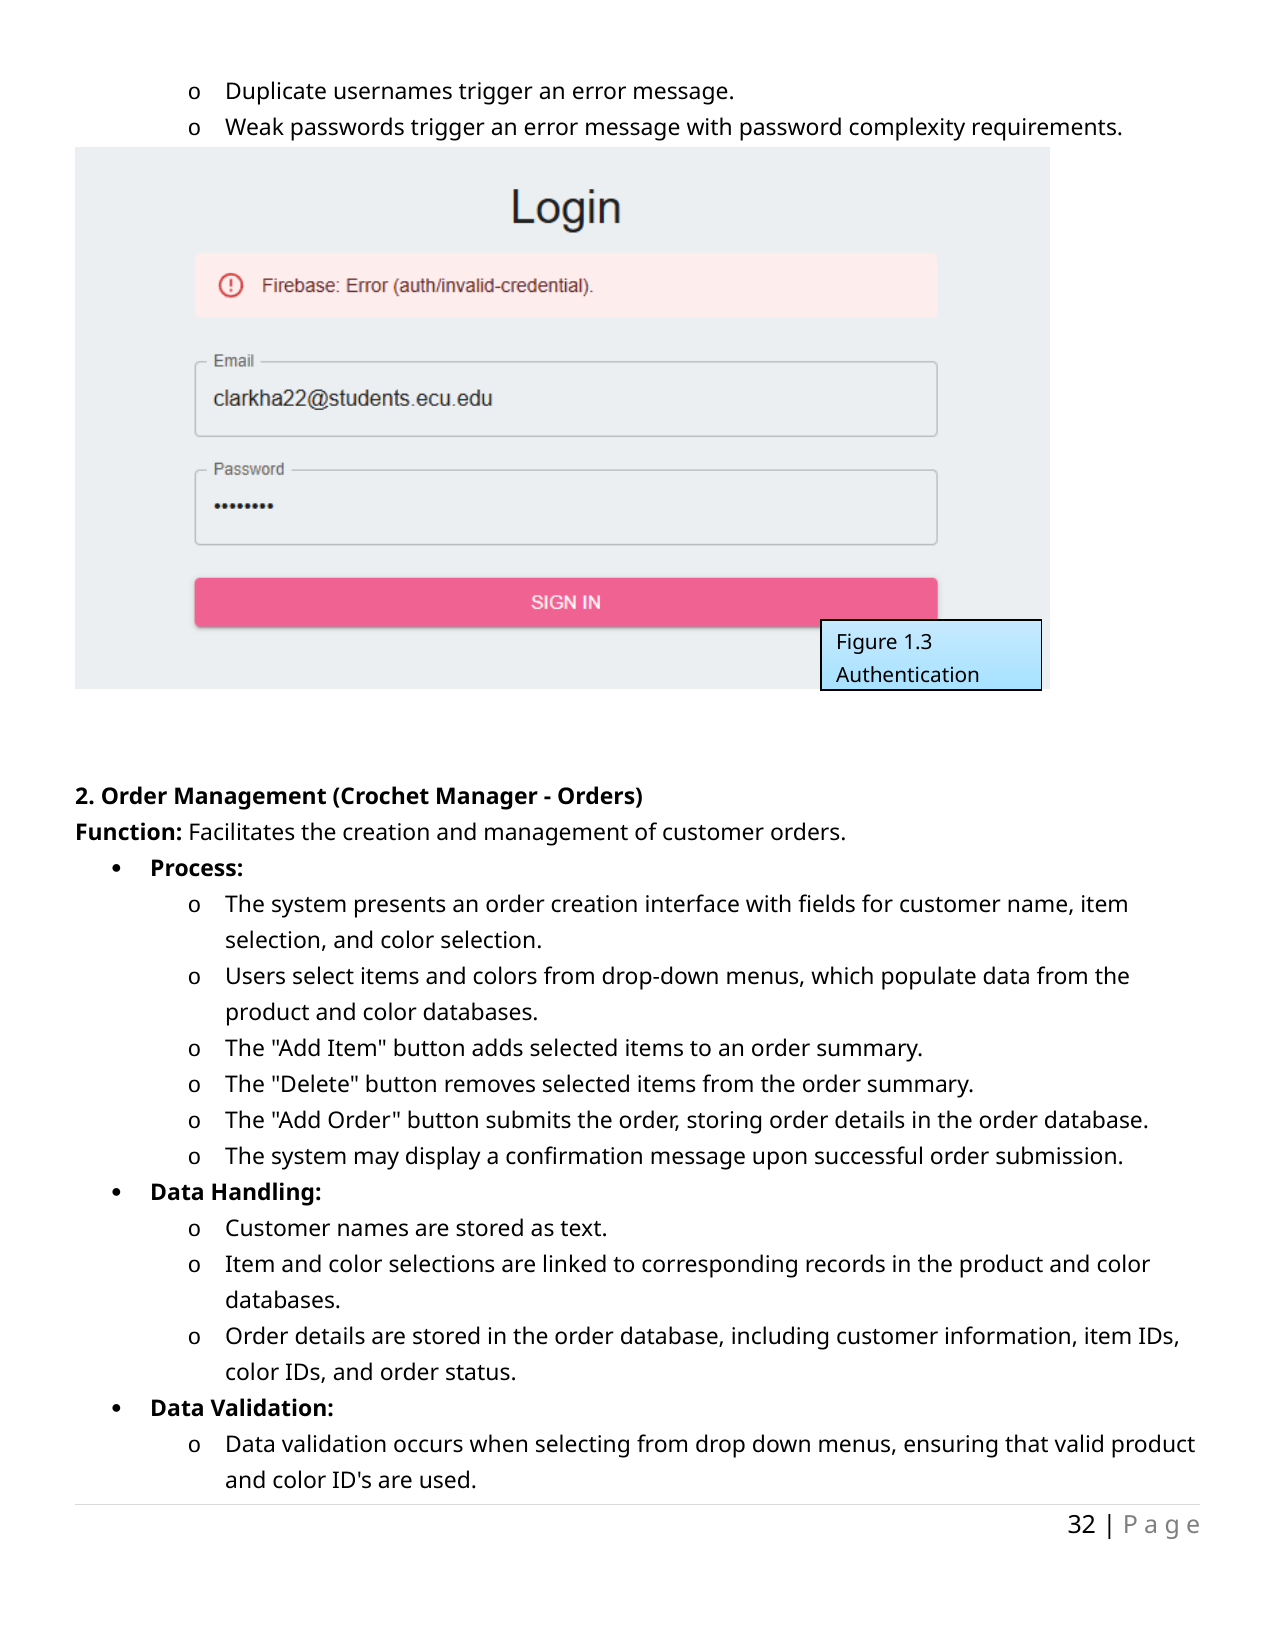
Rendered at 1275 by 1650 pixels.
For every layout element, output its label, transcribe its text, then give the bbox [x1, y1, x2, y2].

list Customer names are stored as text. [187, 1212, 1200, 1243]
list The system presents an order creation interface with fields for customer name, item selection, and color selection. [187, 888, 1200, 955]
list Item and color selections are linked to corresponding records in the product and color databases. [187, 1248, 1200, 1315]
list Duplicate usernames trigger an error message. [187, 75, 1200, 106]
list Users select items and colors from drop-down menus, which populate data from the product and color databases. [187, 959, 1200, 1027]
list The system may display a confirmation message upon successful order submission. [187, 1140, 1200, 1171]
list Weak passwords trigger an error message with password complexity requirements. [187, 111, 1200, 142]
list Order details are stored in the order database, including customer information, item IDs, color IDs, and order status. [187, 1320, 1200, 1387]
picture [75, 147, 1050, 689]
list Process: [112, 852, 1200, 883]
text 2. Order Management (Crochet Manager - Orders) Function: Facilitates the creation and management of customer orders. [75, 780, 1200, 847]
list The "Add Item" button adds selected items to an order summary. [187, 1032, 1200, 1063]
list The "Delete" button removes selected items from the order summary. [187, 1068, 1200, 1099]
list Data validation occurs when selecting from drop down menus, ensuring that valid product and color ID's are used. [187, 1428, 1200, 1495]
list Data Handling: [112, 1176, 1200, 1207]
list Data Validation: [112, 1392, 1200, 1423]
list The "Add Order" button submits the order, storing order details in the order database. [187, 1104, 1200, 1135]
